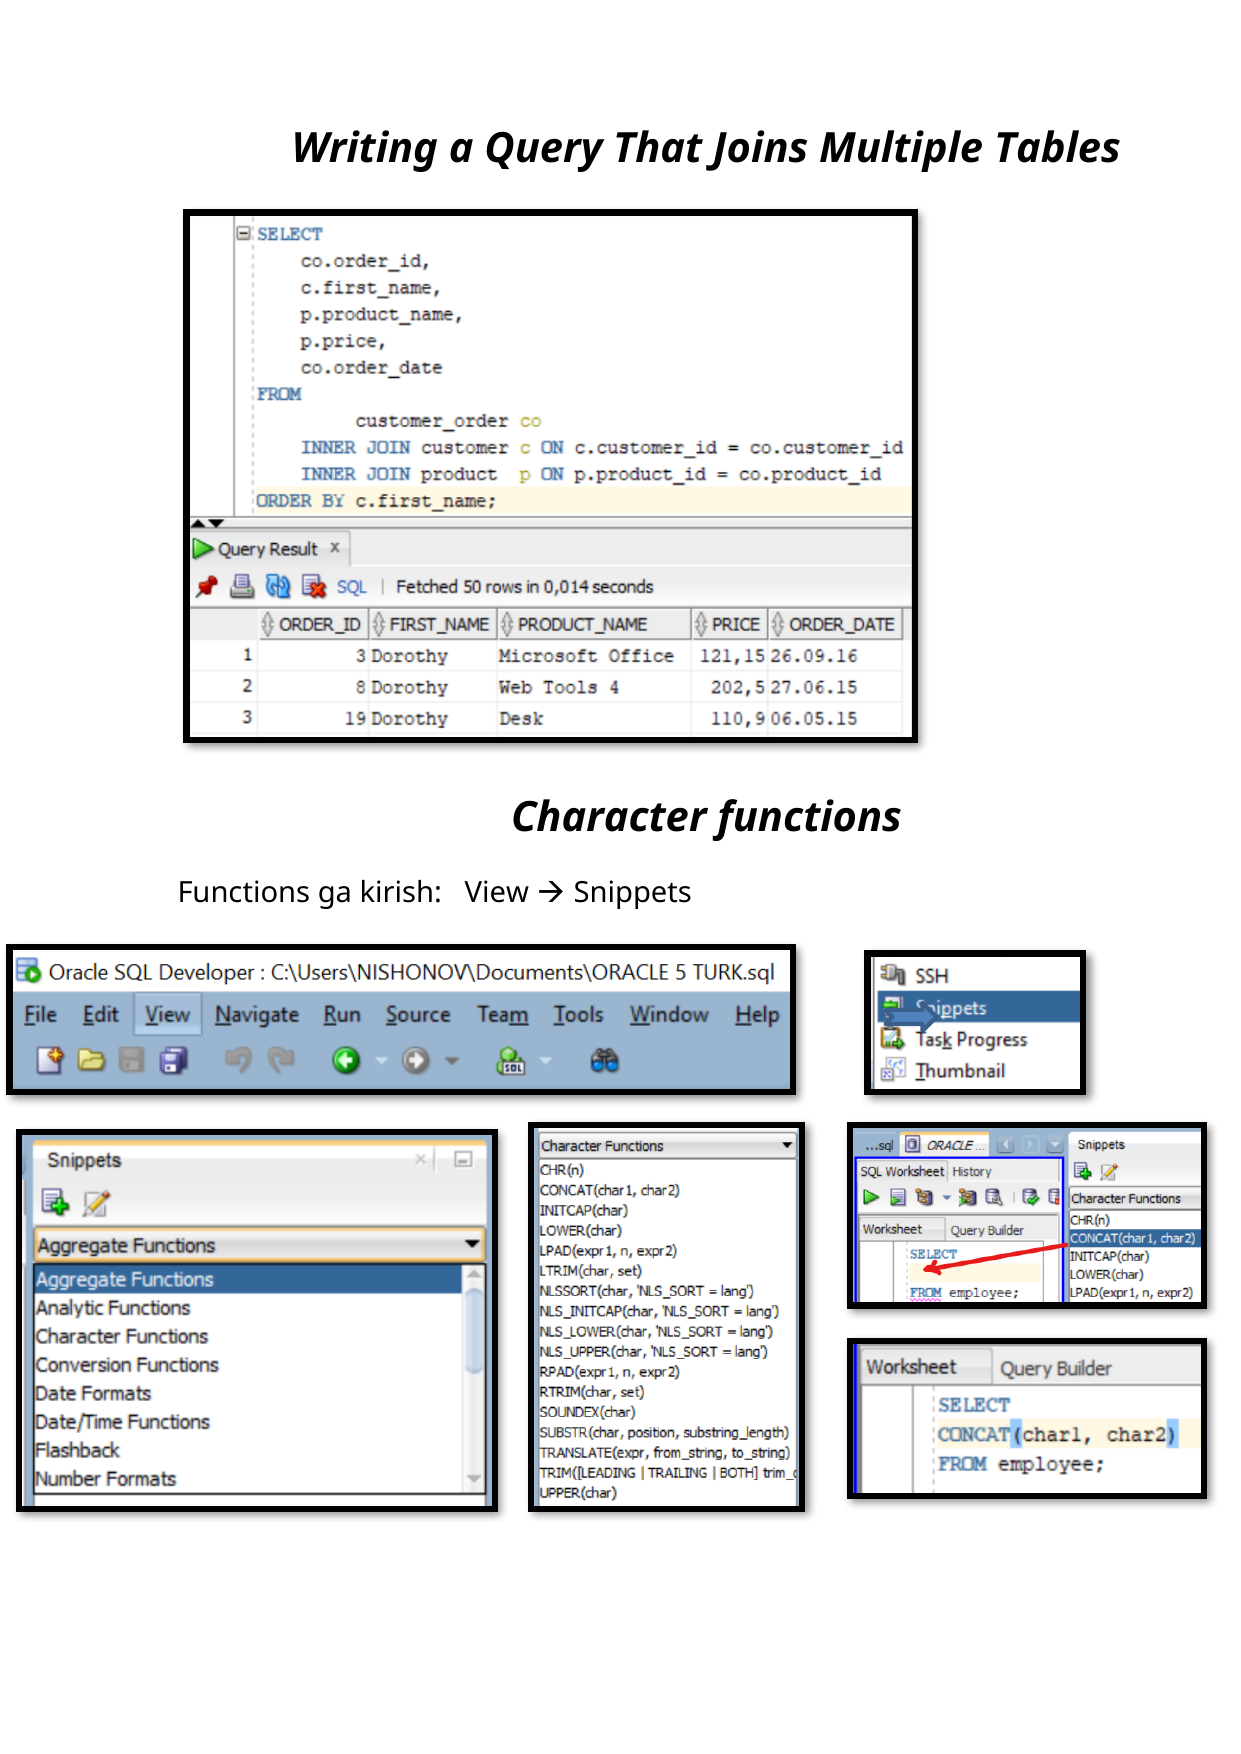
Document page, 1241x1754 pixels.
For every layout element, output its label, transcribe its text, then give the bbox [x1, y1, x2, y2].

subtitle Writing a Query That Joins Multiple Tables [177, 118, 1240, 175]
picture [534, 1128, 799, 1506]
picture [871, 957, 1080, 1089]
picture [22, 1135, 492, 1506]
subtitle Character functions [177, 786, 1240, 843]
picture [13, 950, 790, 1089]
text Functions ga kirish: View Snippets [177, 871, 1240, 911]
picture [190, 216, 912, 737]
picture [853, 1128, 1201, 1302]
picture [853, 1344, 1201, 1493]
